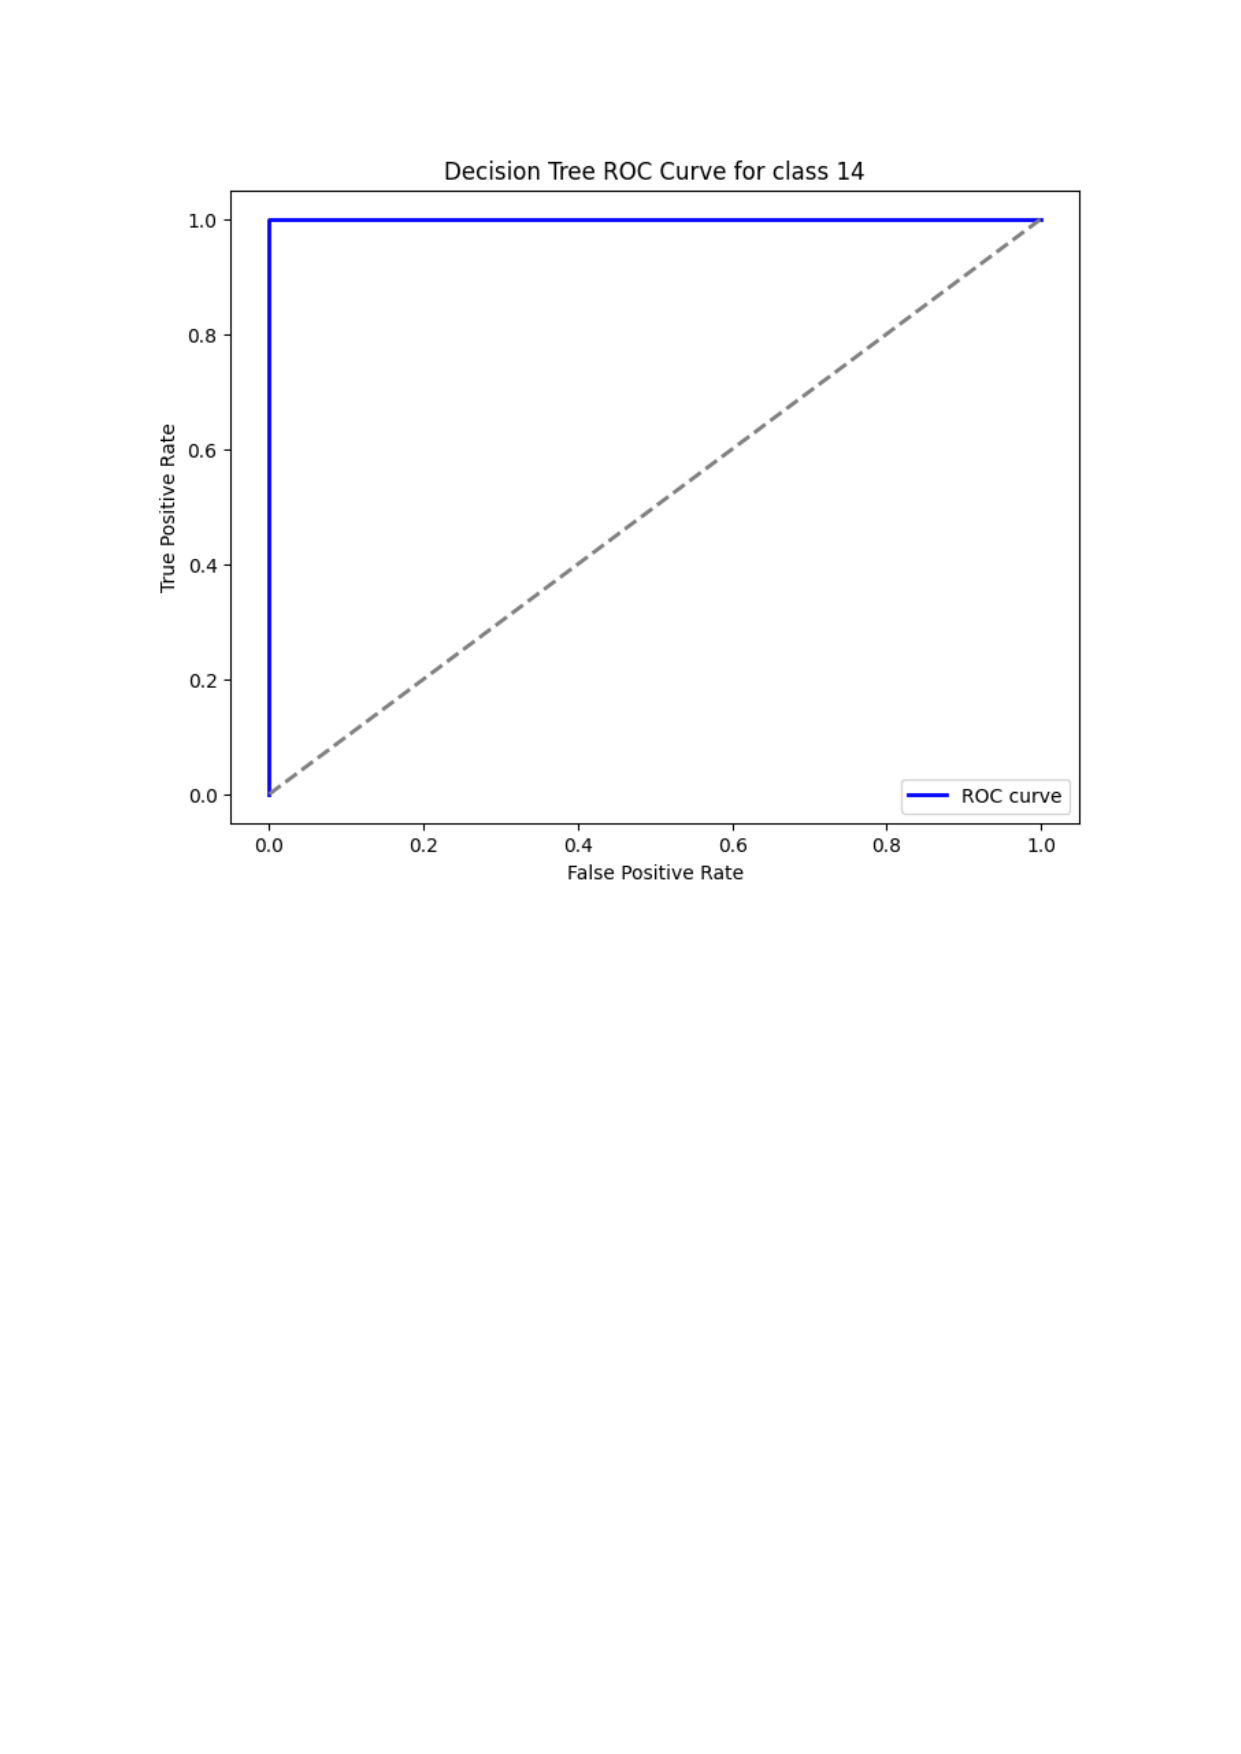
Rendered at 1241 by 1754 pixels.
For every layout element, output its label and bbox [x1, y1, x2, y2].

picture [147, 147, 1093, 896]
